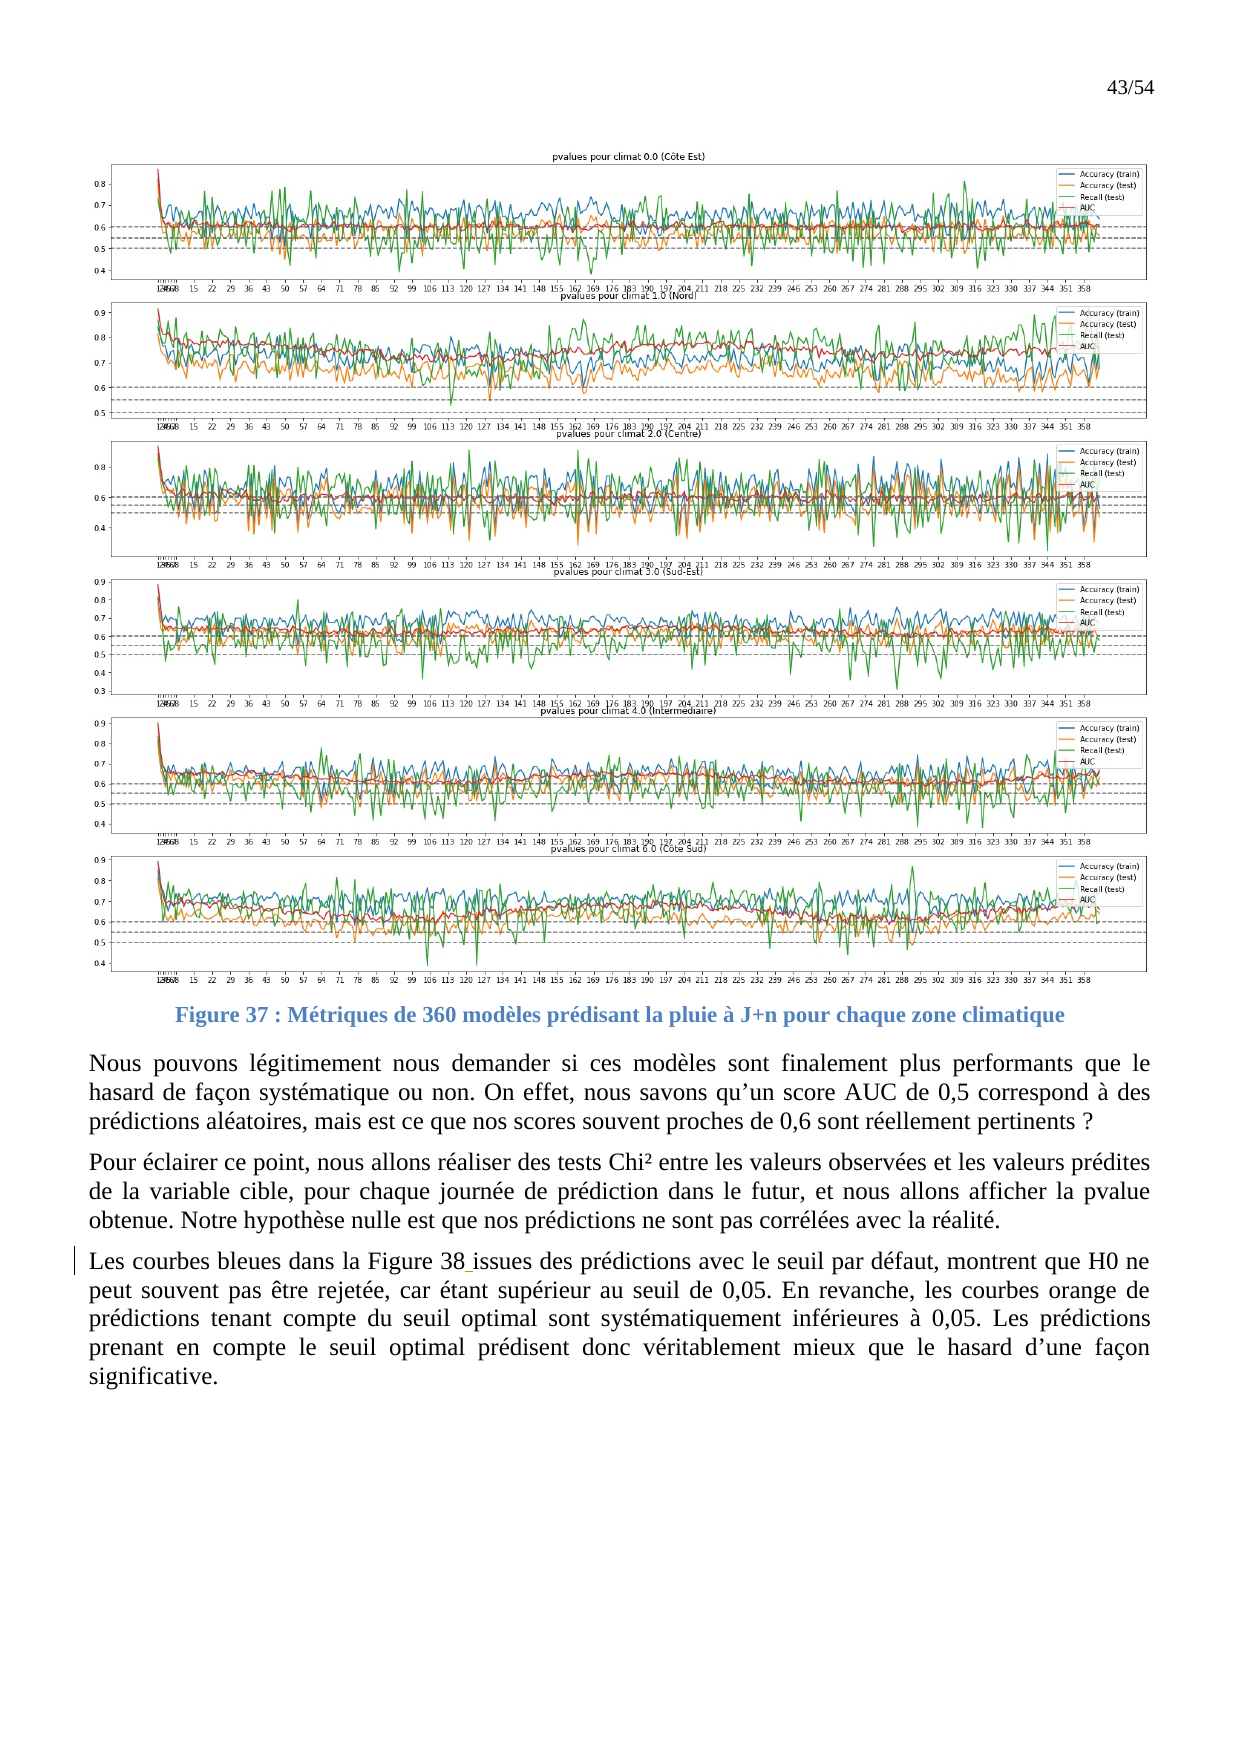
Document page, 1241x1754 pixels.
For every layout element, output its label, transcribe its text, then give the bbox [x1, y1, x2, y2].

picture [88, 147, 1151, 989]
text Nous pouvons légitimement nous demander si ces modèles sont finalement plus performants que le hasard de façon systématique ou non. On effet, nous savons qu’un score AUC de 0,5 correspond à des prédictions aléatoires, mais est ce que nos scores souvent proches de 0,6 sont réellement pertinents ? [89, 1048, 1152, 1135]
text Les courbes bleues dans la Figure 38issues des prédictions avec le seuil par défaut, montrent que H0 ne peut souvent pas être rejetée, car étant supérieur au seuil de 0,05. En revanche, les courbes orange de prédictions tenant compte du seuil optimal sont systématiquement inférieures à 0,05. Les prédictions prenant en compte le seuil optimal prédisent donc véritablement mieux que le hasard d’une façon significative. [89, 1246, 1152, 1390]
text Pour éclairer ce point, nous allons réaliser des tests Chi² entre les valeurs observées et les valeurs prédites de la variable cible, pour chaque journée de prédiction dans le futur, et nous allons afficher la pvalue obtenue. Notre hypothèse nulle est que nos prédictions ne sont pas corrélées avec la réalité. [89, 1147, 1152, 1233]
